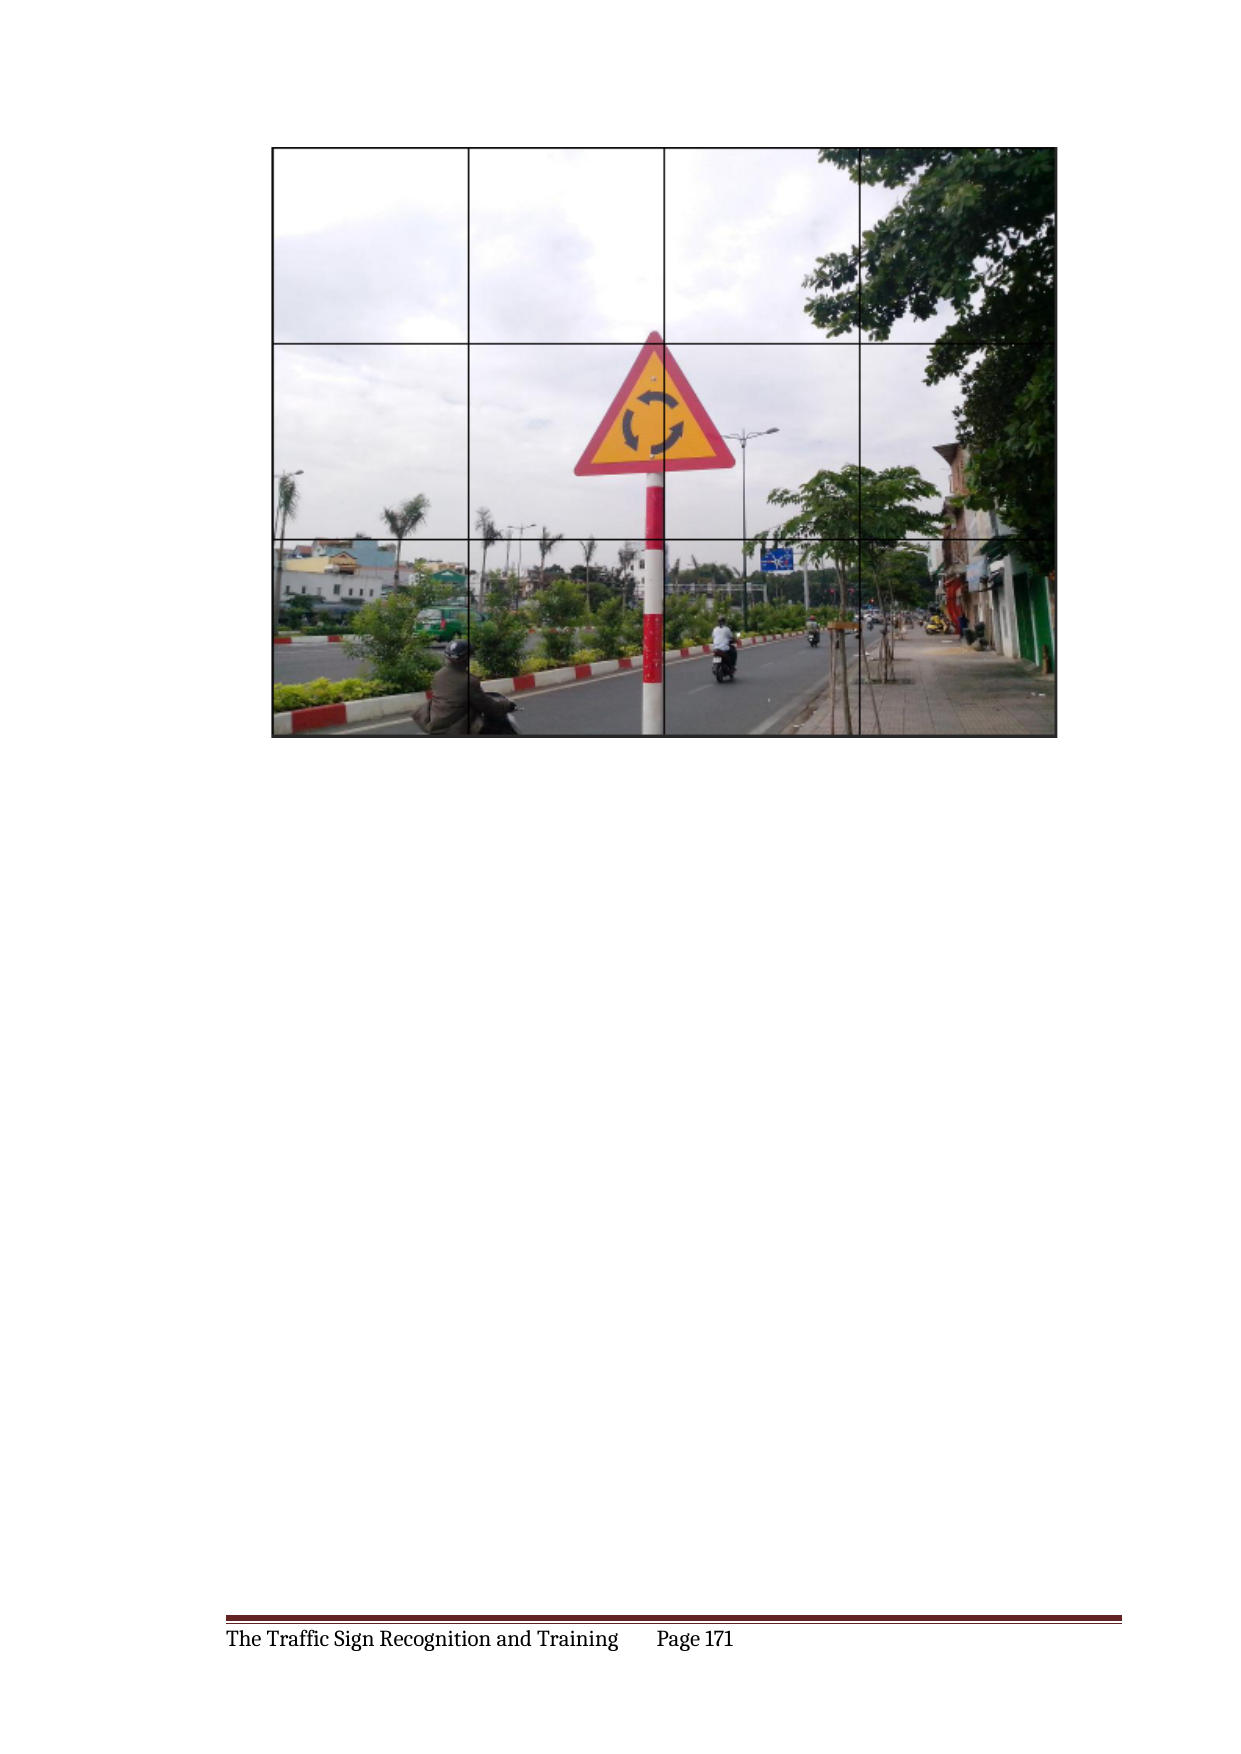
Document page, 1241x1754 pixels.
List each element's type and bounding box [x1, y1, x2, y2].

picture [271, 147, 1058, 738]
